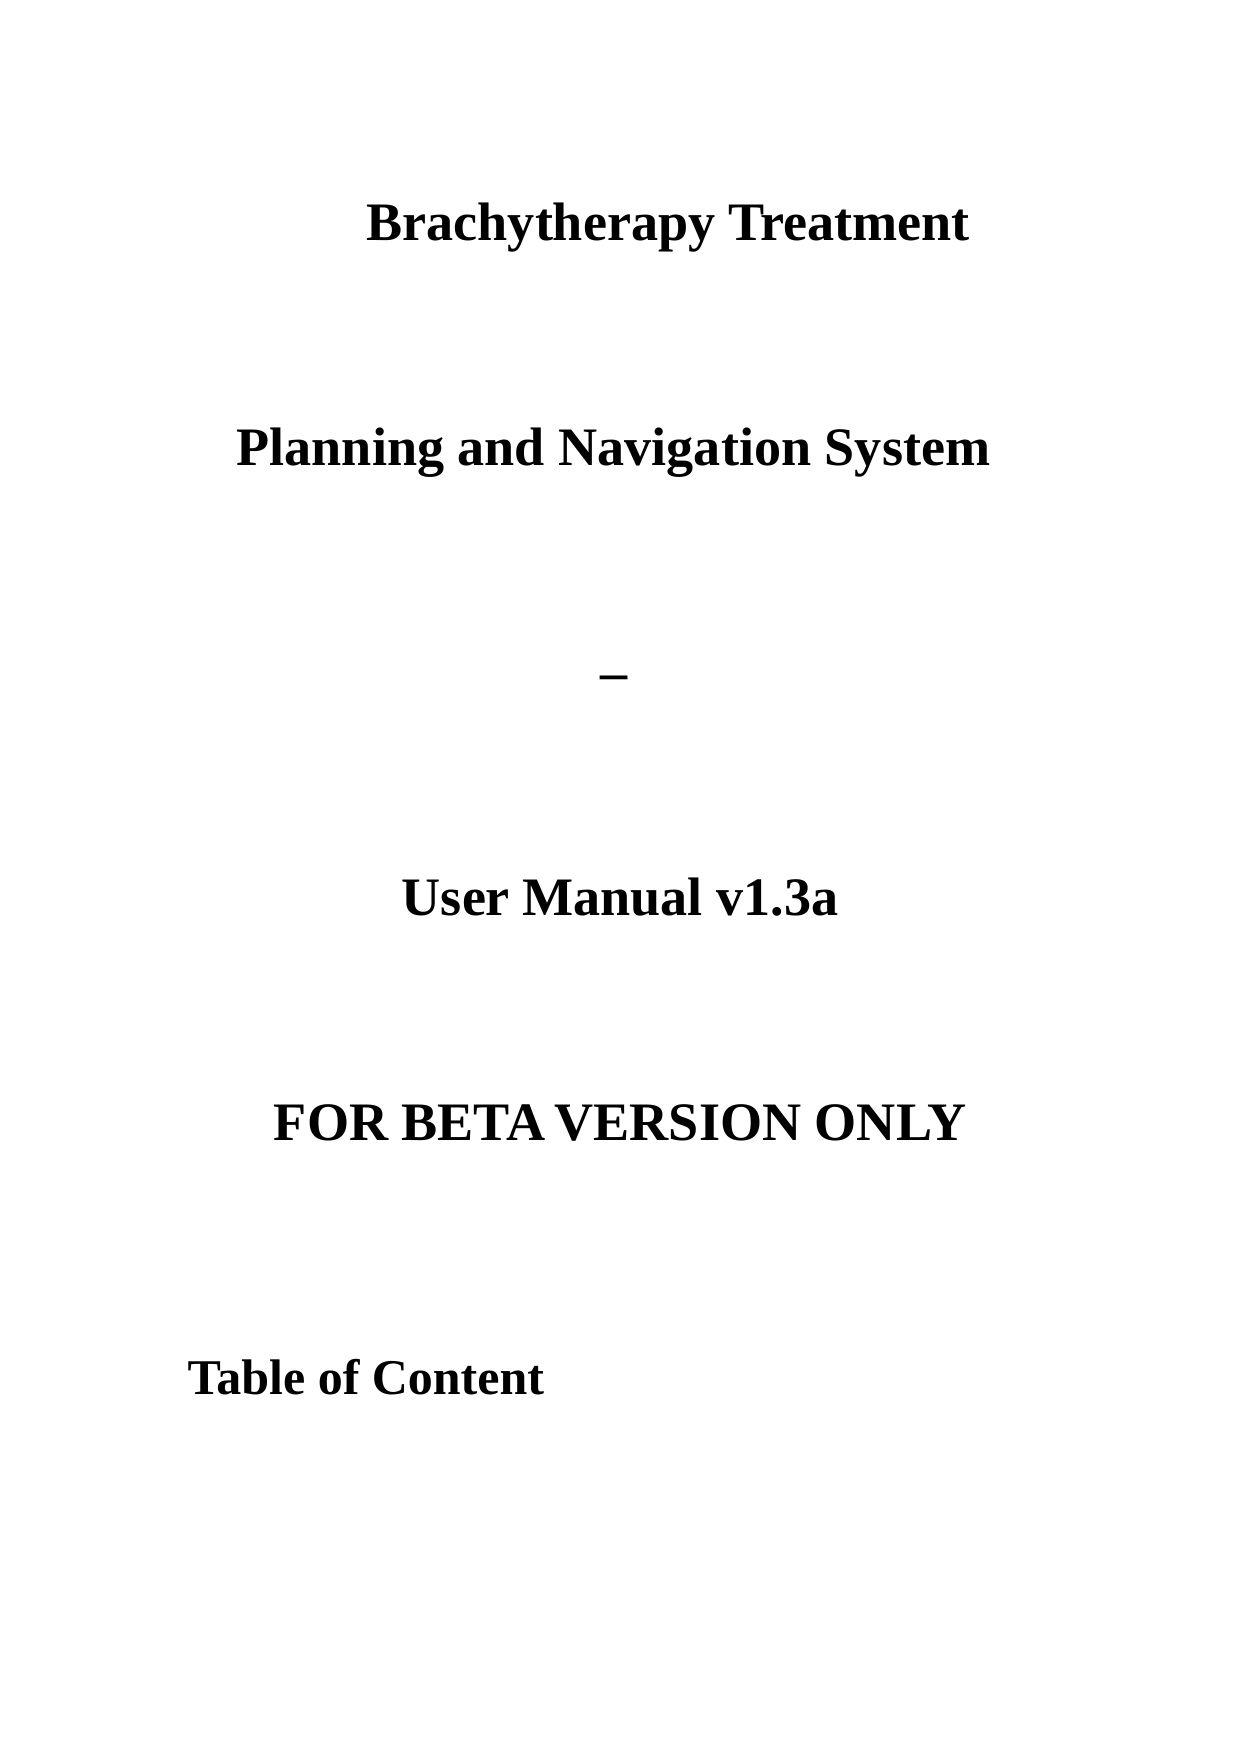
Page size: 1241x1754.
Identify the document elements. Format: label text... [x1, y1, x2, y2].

subtitle Brachytherapy Treatment Planning and Navigation System – User Manual v1.3a FOR BETA VERSION ONLY [187, 183, 1053, 1158]
